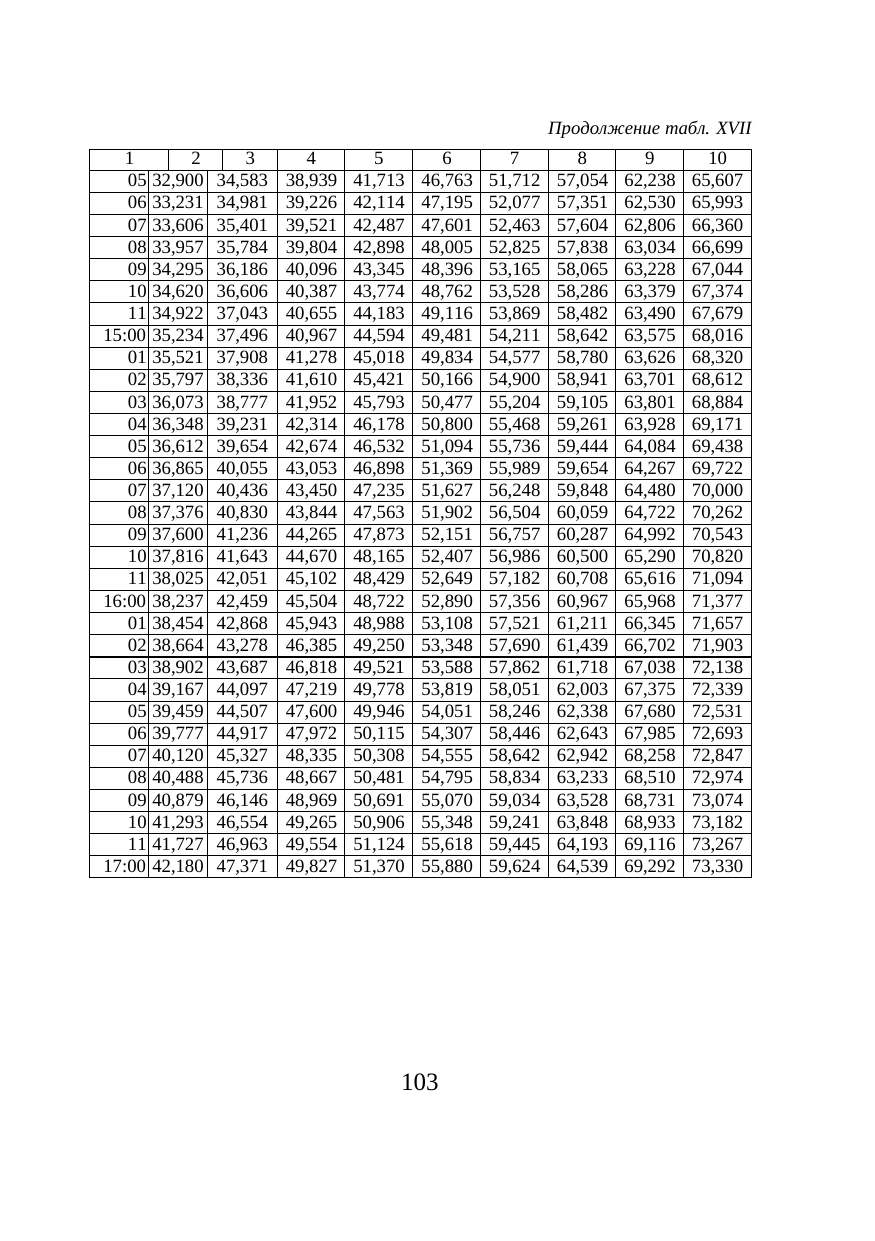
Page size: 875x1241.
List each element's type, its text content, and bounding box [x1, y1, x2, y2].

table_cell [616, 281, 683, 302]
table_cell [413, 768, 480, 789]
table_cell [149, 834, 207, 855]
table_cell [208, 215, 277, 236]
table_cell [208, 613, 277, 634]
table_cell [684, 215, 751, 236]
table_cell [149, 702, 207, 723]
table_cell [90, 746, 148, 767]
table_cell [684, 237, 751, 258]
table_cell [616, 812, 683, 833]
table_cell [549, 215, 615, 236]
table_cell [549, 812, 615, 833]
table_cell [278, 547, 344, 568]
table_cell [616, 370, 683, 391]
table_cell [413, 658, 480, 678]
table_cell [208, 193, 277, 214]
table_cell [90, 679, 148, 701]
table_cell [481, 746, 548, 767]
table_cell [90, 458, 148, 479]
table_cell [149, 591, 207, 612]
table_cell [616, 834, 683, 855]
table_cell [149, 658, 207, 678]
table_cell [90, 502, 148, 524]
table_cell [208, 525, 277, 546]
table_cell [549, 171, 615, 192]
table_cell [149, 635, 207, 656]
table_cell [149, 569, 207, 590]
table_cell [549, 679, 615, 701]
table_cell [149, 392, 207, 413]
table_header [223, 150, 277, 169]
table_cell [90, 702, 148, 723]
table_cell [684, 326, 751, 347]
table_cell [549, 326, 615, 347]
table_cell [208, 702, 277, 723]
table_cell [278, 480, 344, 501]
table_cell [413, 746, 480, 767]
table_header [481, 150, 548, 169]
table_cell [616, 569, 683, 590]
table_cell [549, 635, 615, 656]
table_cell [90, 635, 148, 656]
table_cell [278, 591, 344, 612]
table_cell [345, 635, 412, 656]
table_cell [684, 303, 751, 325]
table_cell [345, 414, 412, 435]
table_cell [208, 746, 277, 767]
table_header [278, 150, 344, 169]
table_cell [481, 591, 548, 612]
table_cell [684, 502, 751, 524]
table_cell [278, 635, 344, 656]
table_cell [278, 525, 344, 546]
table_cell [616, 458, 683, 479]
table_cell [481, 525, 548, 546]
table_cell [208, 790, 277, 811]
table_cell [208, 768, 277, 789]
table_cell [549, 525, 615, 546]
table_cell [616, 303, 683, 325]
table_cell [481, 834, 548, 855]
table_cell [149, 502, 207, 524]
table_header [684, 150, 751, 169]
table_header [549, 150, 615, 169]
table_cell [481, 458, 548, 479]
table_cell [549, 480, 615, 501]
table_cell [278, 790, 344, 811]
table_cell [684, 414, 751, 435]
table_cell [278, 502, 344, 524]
text Продолжение табл. XVII [548, 117, 799, 139]
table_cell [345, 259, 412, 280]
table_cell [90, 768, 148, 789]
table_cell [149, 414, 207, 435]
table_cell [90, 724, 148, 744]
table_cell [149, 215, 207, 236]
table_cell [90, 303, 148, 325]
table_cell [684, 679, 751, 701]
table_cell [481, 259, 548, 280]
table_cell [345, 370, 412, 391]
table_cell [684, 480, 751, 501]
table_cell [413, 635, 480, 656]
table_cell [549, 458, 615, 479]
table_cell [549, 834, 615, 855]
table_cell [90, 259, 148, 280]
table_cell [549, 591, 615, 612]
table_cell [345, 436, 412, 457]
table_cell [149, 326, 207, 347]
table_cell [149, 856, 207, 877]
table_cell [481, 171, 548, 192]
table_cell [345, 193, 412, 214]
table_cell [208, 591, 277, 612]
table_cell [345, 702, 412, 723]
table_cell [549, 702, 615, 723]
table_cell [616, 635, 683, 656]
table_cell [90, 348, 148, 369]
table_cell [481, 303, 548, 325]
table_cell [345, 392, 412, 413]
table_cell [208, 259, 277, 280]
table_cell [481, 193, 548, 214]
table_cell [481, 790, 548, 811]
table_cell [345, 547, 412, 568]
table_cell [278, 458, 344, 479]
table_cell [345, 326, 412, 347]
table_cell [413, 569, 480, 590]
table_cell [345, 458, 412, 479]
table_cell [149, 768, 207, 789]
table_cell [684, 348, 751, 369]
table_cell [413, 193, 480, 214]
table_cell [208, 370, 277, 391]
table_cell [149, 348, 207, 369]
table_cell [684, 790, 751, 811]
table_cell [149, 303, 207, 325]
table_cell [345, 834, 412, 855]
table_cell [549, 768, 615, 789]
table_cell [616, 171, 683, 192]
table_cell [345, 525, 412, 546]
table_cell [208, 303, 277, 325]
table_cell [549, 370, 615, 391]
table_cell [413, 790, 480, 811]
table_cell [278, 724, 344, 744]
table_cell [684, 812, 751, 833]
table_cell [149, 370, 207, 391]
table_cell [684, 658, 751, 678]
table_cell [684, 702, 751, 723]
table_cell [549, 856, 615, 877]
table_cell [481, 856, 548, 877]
subtitle 103 [130, 1067, 709, 1096]
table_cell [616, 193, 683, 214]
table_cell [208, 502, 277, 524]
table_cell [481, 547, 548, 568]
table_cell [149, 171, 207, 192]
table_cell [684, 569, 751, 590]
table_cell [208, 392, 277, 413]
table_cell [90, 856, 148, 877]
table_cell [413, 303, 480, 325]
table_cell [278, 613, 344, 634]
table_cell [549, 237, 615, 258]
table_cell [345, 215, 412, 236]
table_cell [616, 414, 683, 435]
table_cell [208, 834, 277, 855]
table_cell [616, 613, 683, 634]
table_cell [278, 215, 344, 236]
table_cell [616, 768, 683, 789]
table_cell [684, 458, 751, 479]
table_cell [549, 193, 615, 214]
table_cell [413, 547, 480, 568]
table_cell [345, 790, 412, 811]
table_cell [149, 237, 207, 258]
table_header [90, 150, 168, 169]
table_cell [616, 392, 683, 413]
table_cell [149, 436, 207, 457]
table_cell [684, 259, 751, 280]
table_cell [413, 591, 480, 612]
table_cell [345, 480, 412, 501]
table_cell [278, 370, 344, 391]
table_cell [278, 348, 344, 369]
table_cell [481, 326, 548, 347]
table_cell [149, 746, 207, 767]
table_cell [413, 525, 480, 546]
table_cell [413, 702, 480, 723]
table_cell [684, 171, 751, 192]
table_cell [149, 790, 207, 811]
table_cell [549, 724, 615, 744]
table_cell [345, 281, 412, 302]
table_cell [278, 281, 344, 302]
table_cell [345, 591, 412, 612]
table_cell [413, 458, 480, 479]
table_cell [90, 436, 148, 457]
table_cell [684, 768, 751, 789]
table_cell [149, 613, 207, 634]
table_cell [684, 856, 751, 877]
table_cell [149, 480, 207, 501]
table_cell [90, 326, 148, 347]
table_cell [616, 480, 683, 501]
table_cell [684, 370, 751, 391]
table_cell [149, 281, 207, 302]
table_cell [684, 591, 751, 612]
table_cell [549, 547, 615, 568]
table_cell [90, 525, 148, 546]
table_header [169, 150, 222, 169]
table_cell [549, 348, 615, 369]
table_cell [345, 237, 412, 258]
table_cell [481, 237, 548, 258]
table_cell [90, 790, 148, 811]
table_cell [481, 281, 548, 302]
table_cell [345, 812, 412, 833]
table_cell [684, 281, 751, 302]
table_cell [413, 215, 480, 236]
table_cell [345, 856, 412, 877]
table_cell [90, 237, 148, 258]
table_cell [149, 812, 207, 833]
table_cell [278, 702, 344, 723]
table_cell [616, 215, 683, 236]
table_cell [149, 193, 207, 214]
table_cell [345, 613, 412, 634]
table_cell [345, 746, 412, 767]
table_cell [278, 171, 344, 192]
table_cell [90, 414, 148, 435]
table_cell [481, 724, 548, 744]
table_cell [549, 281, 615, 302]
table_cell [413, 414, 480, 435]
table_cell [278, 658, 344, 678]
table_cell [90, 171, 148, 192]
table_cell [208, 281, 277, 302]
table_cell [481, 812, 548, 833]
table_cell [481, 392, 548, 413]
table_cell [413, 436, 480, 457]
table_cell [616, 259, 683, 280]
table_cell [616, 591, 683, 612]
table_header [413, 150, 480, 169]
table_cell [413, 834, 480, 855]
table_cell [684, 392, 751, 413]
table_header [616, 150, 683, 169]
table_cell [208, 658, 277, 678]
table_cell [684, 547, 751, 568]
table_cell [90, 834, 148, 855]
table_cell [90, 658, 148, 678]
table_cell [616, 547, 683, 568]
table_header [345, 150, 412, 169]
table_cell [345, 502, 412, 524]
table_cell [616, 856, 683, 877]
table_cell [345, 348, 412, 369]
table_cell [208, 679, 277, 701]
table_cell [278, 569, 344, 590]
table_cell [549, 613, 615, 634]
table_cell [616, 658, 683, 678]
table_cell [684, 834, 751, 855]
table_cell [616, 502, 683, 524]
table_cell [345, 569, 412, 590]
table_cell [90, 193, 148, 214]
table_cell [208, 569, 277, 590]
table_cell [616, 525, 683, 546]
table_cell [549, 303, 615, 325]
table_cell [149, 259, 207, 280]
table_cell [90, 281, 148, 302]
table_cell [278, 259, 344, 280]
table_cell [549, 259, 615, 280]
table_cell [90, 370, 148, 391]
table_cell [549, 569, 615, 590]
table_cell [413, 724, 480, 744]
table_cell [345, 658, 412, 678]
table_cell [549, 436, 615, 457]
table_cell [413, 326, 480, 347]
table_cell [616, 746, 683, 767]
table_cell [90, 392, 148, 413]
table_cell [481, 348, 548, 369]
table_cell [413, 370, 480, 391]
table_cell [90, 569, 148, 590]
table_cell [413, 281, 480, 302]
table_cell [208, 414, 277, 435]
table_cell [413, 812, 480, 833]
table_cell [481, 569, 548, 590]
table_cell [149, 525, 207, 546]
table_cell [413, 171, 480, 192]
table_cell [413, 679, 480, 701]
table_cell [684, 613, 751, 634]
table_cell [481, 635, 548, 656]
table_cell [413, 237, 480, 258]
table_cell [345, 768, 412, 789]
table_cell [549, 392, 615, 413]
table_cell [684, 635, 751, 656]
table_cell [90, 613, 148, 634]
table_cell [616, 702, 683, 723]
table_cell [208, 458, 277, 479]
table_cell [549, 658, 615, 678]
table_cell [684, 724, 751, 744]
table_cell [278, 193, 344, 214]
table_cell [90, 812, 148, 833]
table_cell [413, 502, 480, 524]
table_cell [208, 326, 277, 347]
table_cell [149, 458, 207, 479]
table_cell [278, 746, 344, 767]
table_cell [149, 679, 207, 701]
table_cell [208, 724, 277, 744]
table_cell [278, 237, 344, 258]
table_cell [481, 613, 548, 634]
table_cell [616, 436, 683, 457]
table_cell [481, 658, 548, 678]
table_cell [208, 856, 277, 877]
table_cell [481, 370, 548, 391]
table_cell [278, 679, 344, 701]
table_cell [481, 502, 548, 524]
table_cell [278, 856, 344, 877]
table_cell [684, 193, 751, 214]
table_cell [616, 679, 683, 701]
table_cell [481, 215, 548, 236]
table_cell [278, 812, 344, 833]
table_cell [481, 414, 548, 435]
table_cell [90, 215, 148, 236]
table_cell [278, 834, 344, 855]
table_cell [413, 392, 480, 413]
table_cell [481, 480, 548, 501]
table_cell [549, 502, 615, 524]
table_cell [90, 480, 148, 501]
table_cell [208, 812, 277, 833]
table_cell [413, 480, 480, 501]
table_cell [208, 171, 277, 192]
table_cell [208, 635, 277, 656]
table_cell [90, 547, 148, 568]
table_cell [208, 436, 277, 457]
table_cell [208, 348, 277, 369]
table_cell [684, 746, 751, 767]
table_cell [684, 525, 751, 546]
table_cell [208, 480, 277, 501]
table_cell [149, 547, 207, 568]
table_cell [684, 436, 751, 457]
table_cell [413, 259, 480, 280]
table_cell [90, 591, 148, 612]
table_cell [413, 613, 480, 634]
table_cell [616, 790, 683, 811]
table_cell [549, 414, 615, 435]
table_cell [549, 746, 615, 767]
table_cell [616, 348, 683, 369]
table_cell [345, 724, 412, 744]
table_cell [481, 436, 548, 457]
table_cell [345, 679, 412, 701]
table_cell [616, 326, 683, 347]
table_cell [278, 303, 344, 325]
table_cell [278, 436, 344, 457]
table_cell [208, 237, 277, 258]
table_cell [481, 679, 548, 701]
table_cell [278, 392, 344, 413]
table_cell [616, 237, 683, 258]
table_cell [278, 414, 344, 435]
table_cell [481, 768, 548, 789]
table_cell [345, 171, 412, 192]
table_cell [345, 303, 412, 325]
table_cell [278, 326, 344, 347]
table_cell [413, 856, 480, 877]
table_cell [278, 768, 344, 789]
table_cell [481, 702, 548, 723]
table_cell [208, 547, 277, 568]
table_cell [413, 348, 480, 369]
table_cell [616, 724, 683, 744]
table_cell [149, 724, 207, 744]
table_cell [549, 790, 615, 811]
